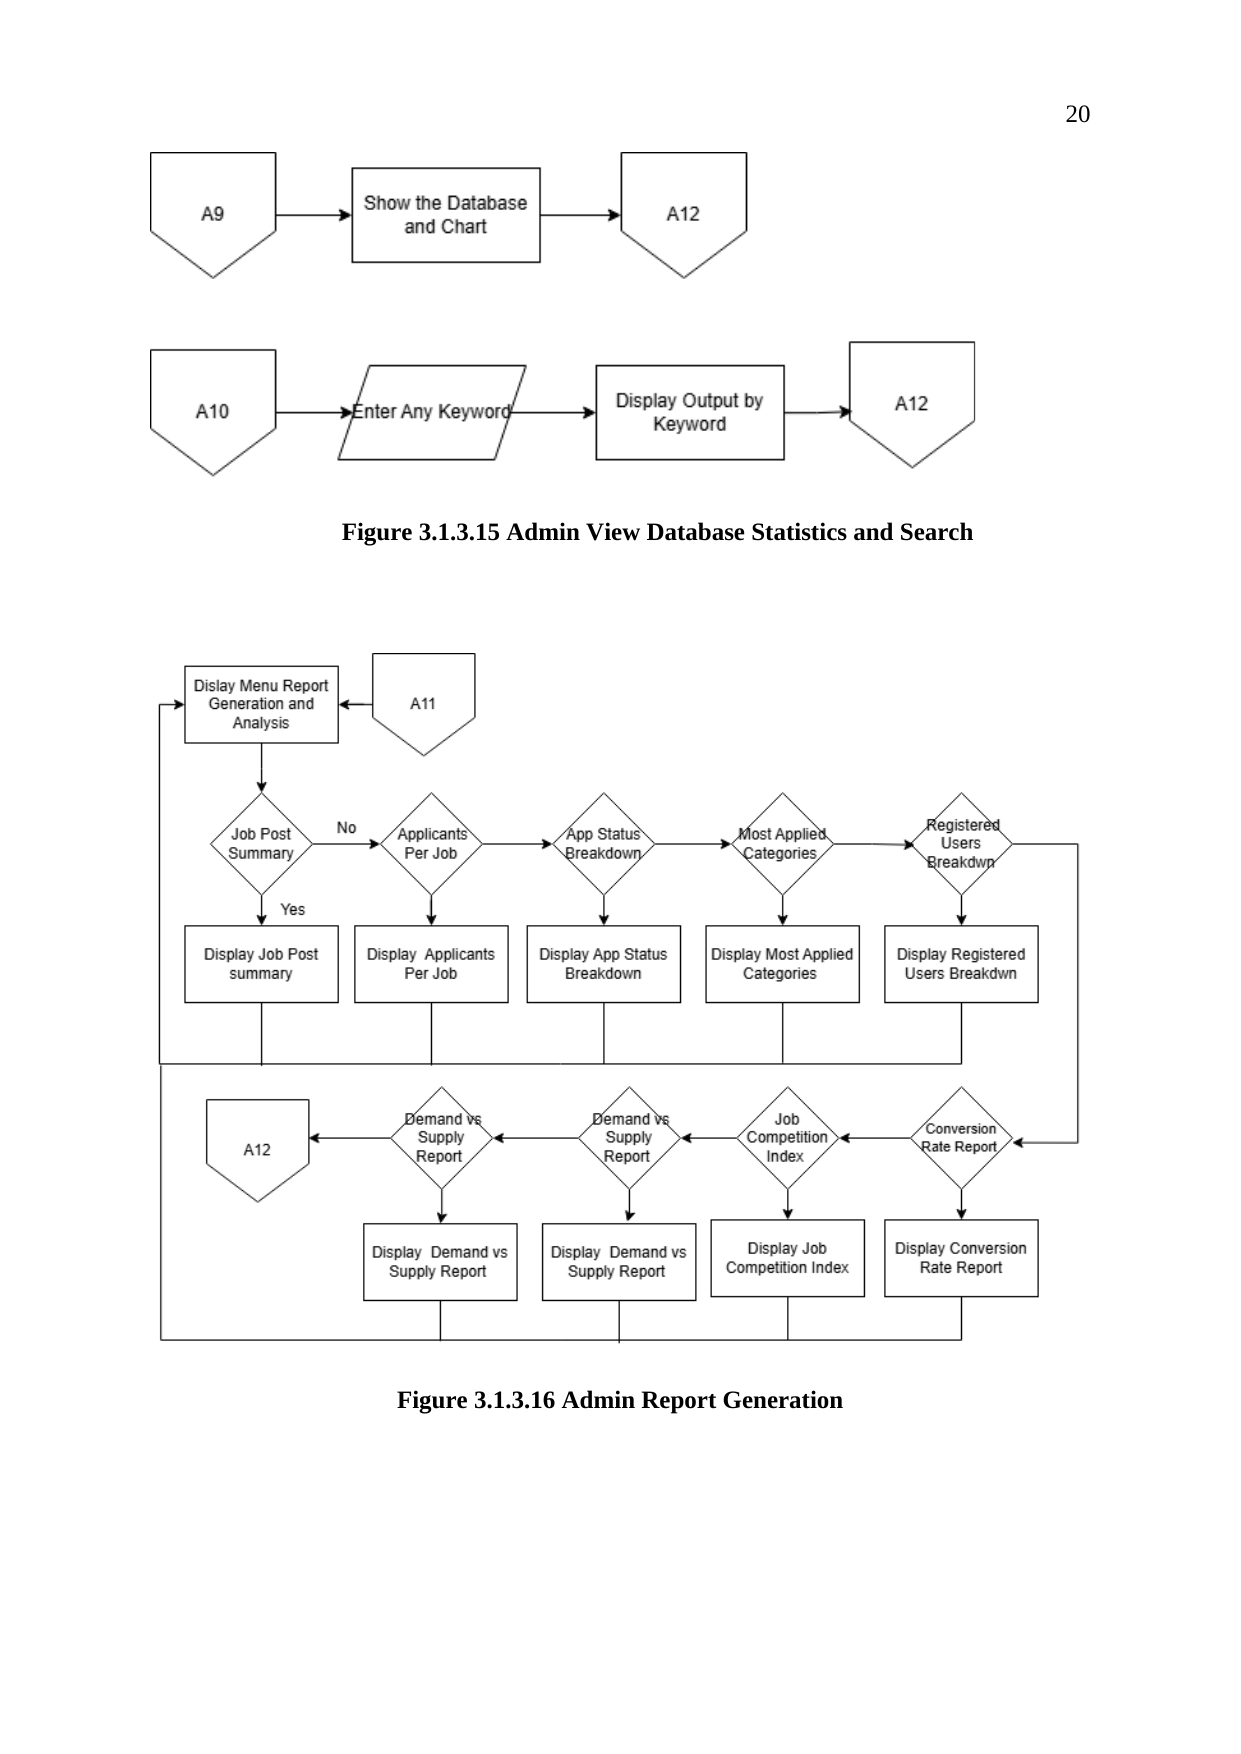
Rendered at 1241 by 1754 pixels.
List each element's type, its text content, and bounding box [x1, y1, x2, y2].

picture [150, 152, 976, 478]
picture [150, 653, 1089, 1346]
